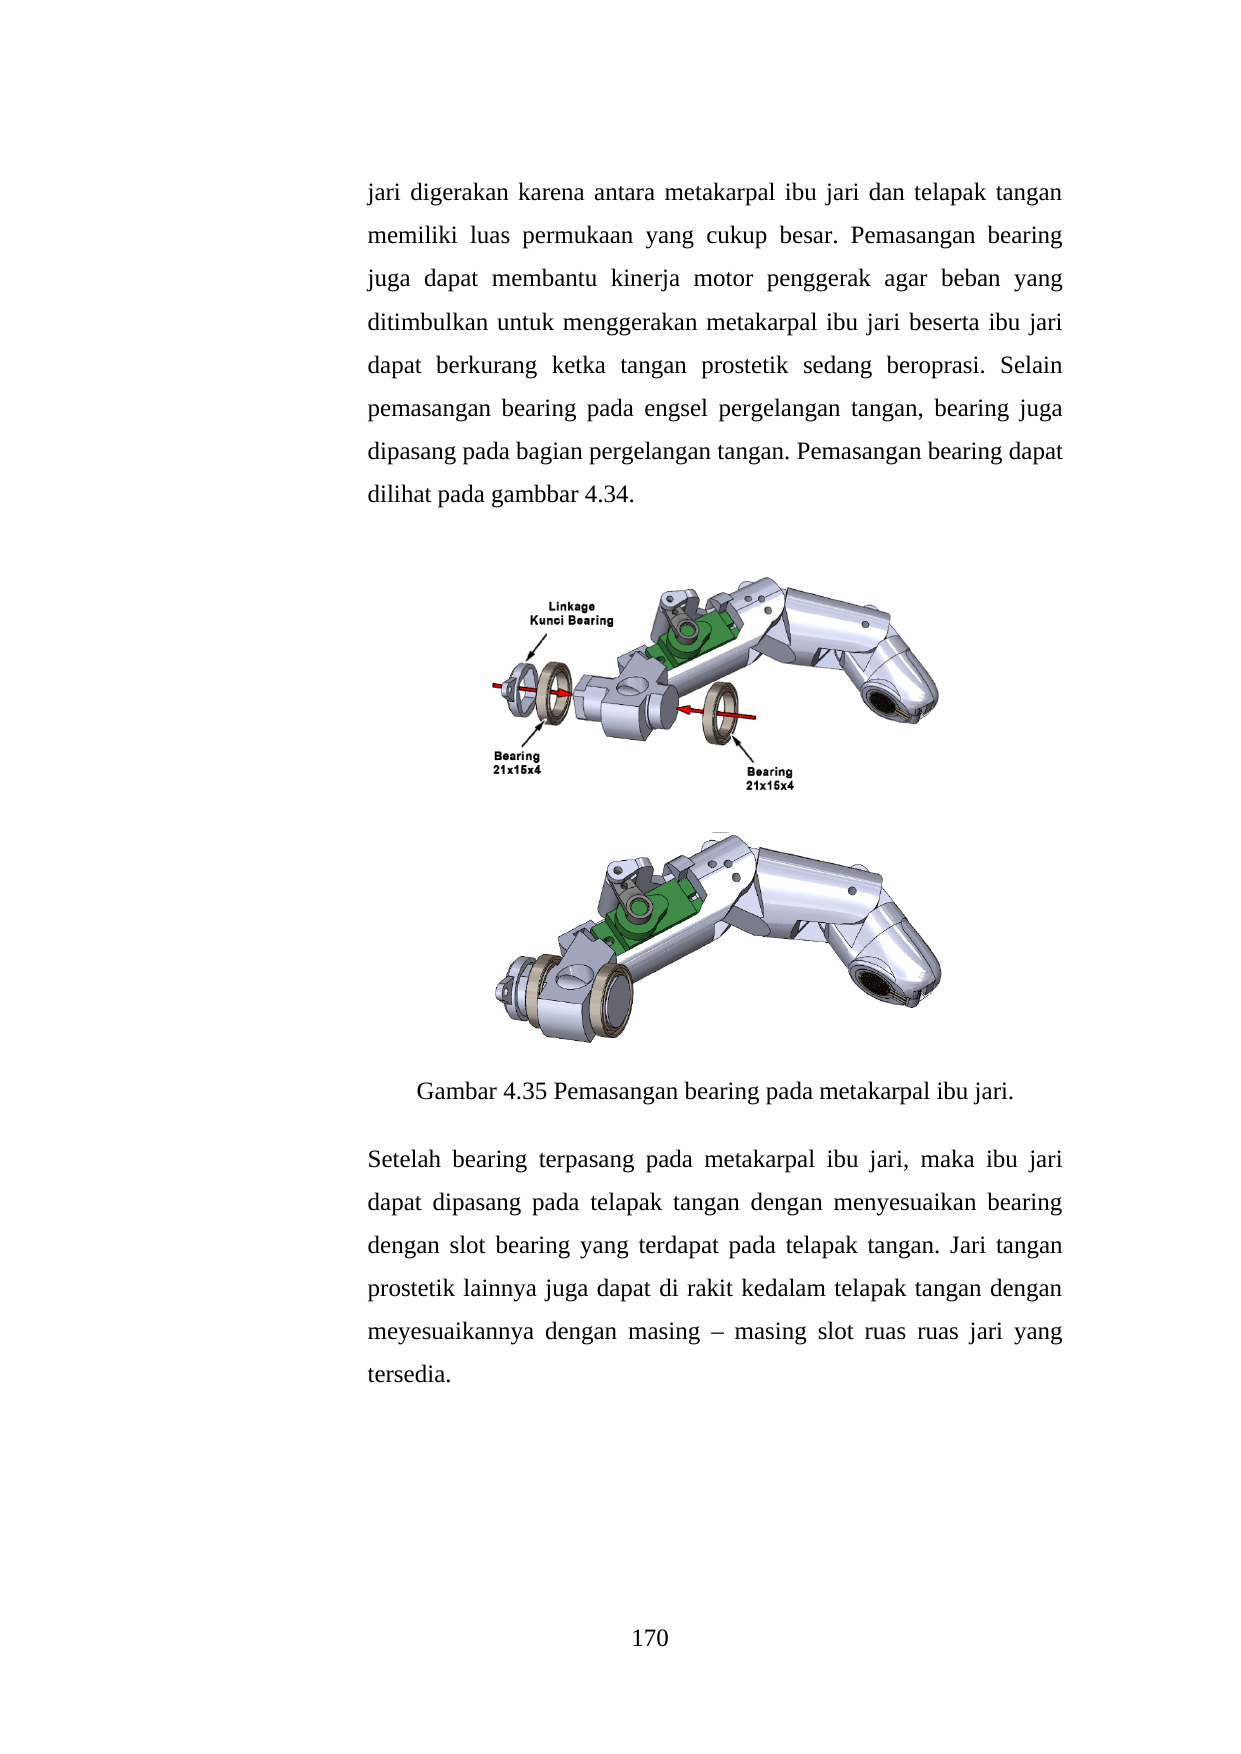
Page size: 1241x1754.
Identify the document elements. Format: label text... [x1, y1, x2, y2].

text Setelah bearing terpasang pada metakarpal ibu jari, maka ibu jari dapat dipasang pada telapak tangan dengan menyesuaikan bearing dengan slot bearing yang terdapat pada telapak tangan. Jari tangan prostetik lainnya juga dapat di rakit kedalam telapak tangan dengan meyesuaikannya dengan masing – masing slot ruas ruas jari yang tersedia. [367, 1144, 1063, 1388]
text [367, 177, 1063, 508]
picture [482, 538, 949, 819]
text Gambar 4.35 Pemasangan bearing pada metakarpal ibu jari. [330, 1076, 1063, 1104]
picture [481, 832, 949, 1045]
